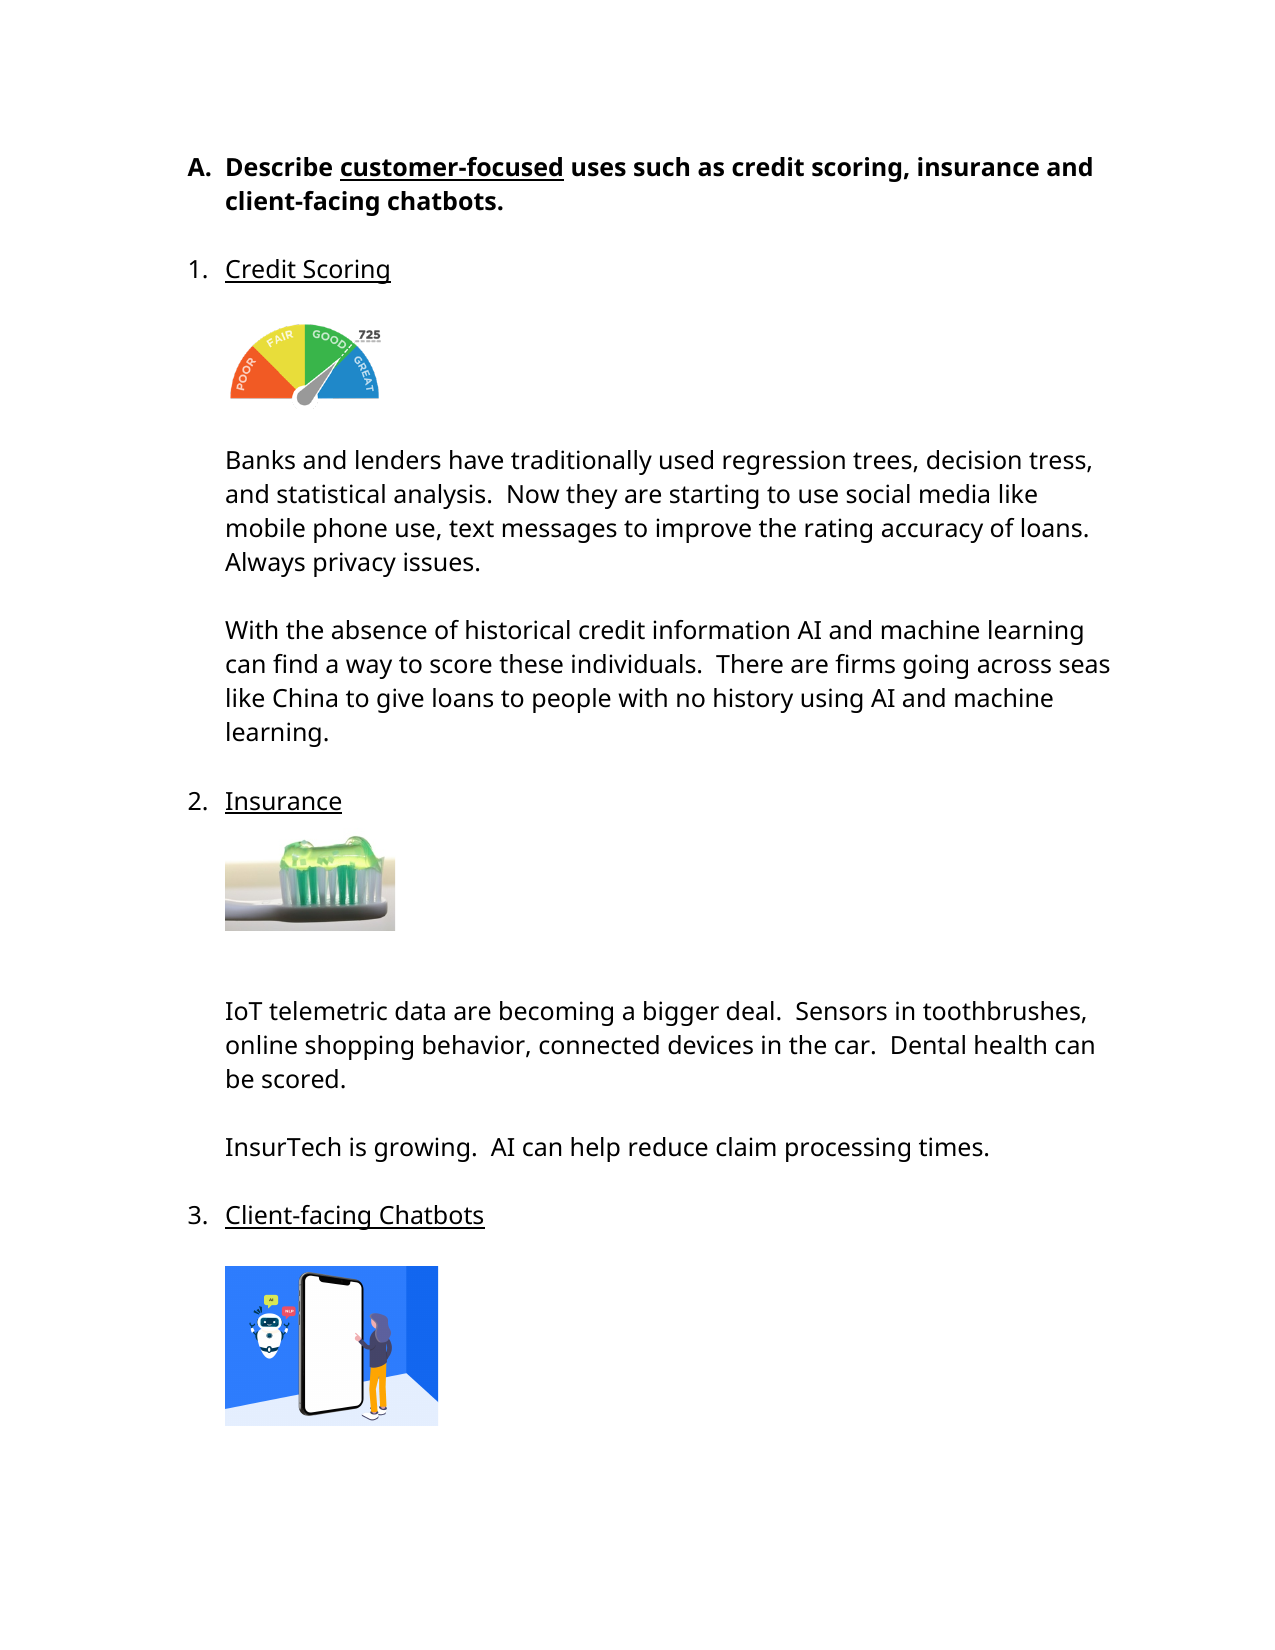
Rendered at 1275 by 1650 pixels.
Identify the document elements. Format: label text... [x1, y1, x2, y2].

picture [225, 320, 386, 409]
list Credit Scoring [187, 252, 1125, 286]
text IoT telemetric data are becoming a bigger deal. Sensors in toothbrushes, online shopping behavior, connected devices in the car. Dental health can be scored. [225, 993, 1125, 1096]
text With the absence of historical credit information AI and machine learning can find a way to score these individuals. There are firms going across seas like China to give loans to people with no history using AI and machine learning. [225, 613, 1125, 749]
text InsurTech is growing. AI can help reduce claim processing times. [225, 1130, 1125, 1164]
picture [225, 817, 396, 931]
text Banks and lenders have traditionally used regression trees, decision tress, and statistical analysis. Now they are starting to use social media like mobile phone use, text messages to improve the rating accuracy of loans. Always privacy issues. [225, 442, 1125, 579]
picture [225, 1266, 439, 1426]
list Describe customer-focused uses such as credit scoring, insurance and client-facing chatbots. [187, 150, 1125, 218]
list Client-facing Chatbots [187, 1198, 1125, 1232]
list Insurance [187, 783, 1125, 817]
